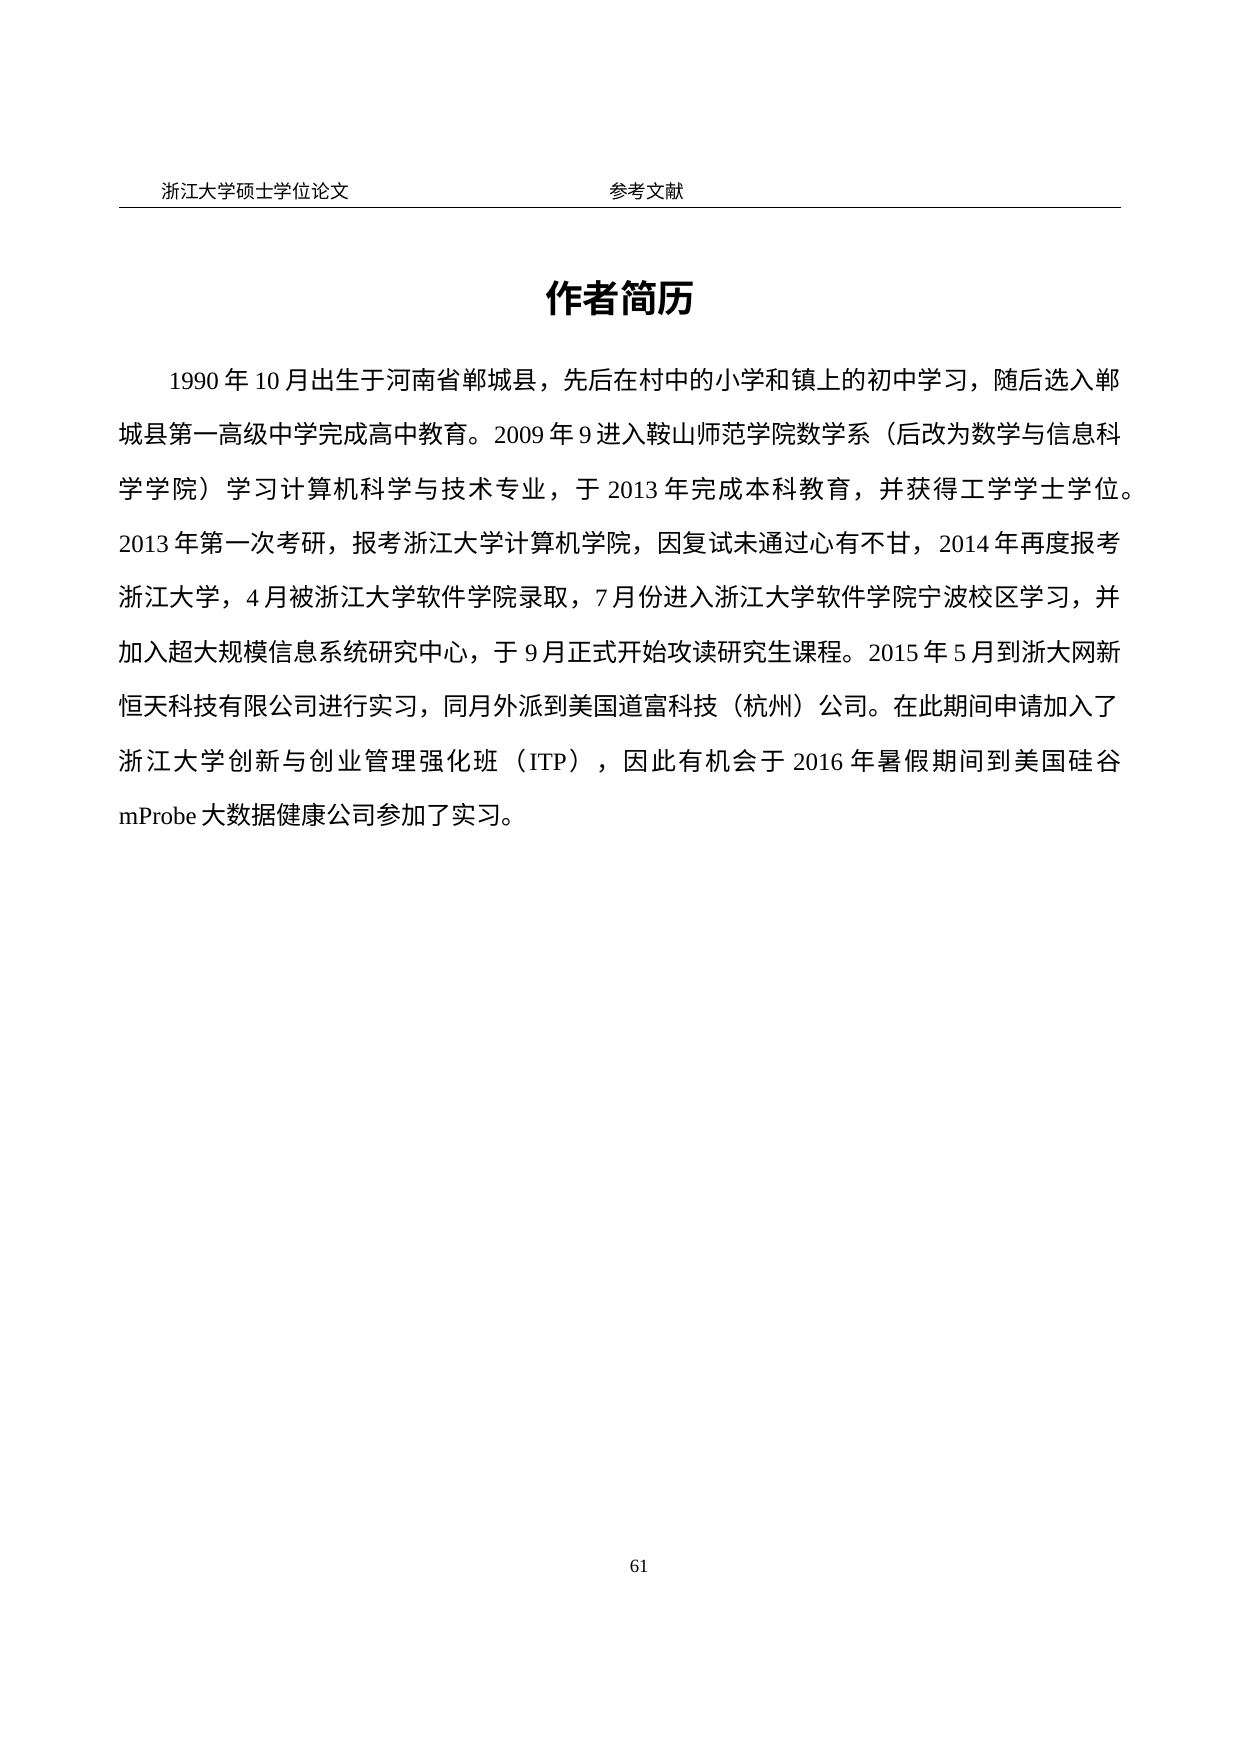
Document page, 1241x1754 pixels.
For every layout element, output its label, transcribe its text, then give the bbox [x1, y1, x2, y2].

text 1990年10月出生于河南省郸城县，先后在村中的小学和镇上的初中学习，随后选入郸城县第一高级中学完成高中教育。2009年9进入鞍山师范学院数学系（后改为数学与信息科学学院）学习计算机科学与技术专业，于2013年完成本科教育，并获得工学学士学位。2013年第一次考研，报考浙江大学计算机学院，因复试未通过心有不甘，2014年再度报考浙江大学，4月被浙江大学软件学院录取，7月份进入浙江大学软件学院宁波校区学习，并加入超大规模信息系统研究中心，于9月正式开始攻读研究生课程。2015年5月到浙大网新恒天科技有限公司进行实习，同月外派到美国道富科技（杭州）公司。在此期间申请加入了浙江大学创新与创业管理强化班（ITP），因此有机会于2016年暑假期间到美国硅谷mProbe大数据健康公司参加了实习。 [119, 360, 1121, 832]
title 作者简历 [119, 268, 1121, 323]
